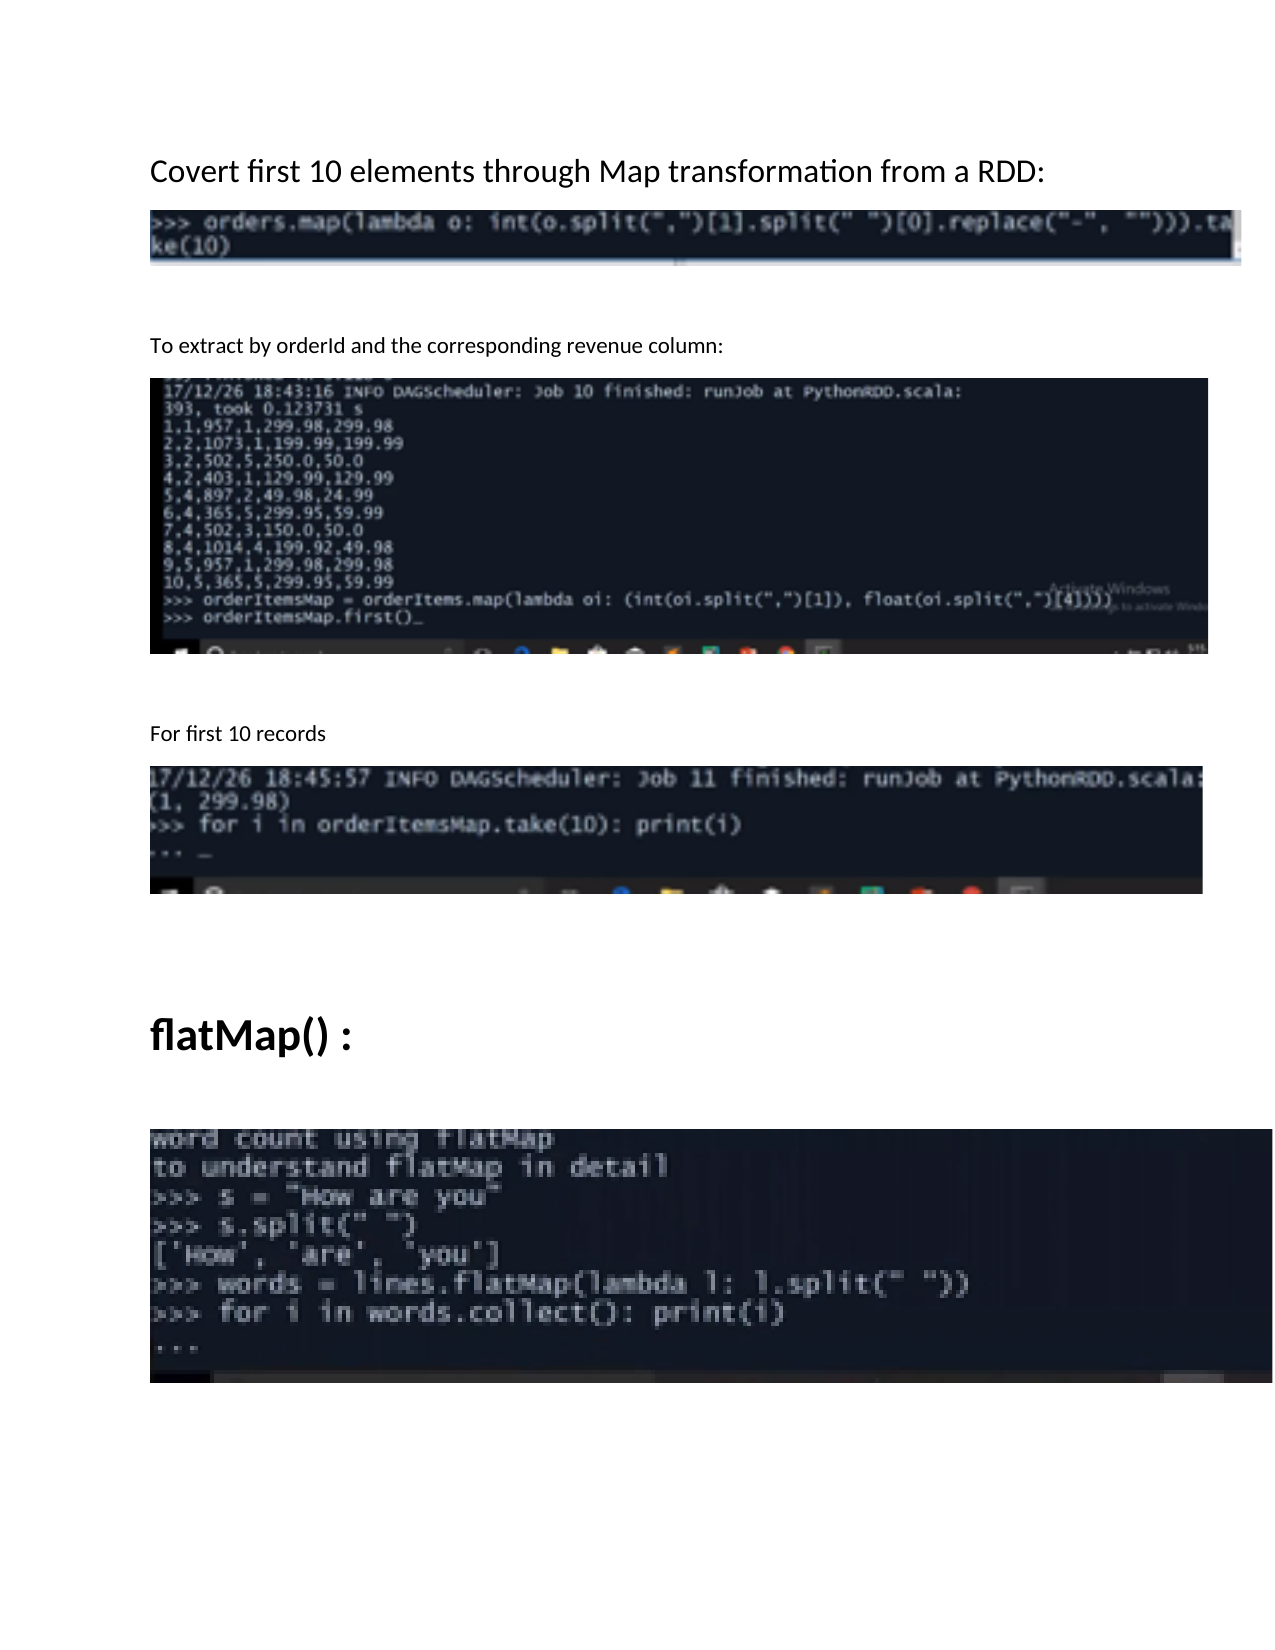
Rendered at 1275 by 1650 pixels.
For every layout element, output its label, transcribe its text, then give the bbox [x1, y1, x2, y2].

picture [150, 210, 1242, 266]
picture [150, 766, 1203, 894]
text For first 10 records [150, 719, 1125, 747]
picture [150, 378, 1209, 654]
text Covert first 10 elements through Map transformation from a RDD: [150, 150, 1125, 191]
picture [150, 1129, 1273, 1383]
text To extract by orderId and the corresponding revenue column: [150, 331, 1125, 359]
text flatMap() : [150, 1006, 1125, 1062]
